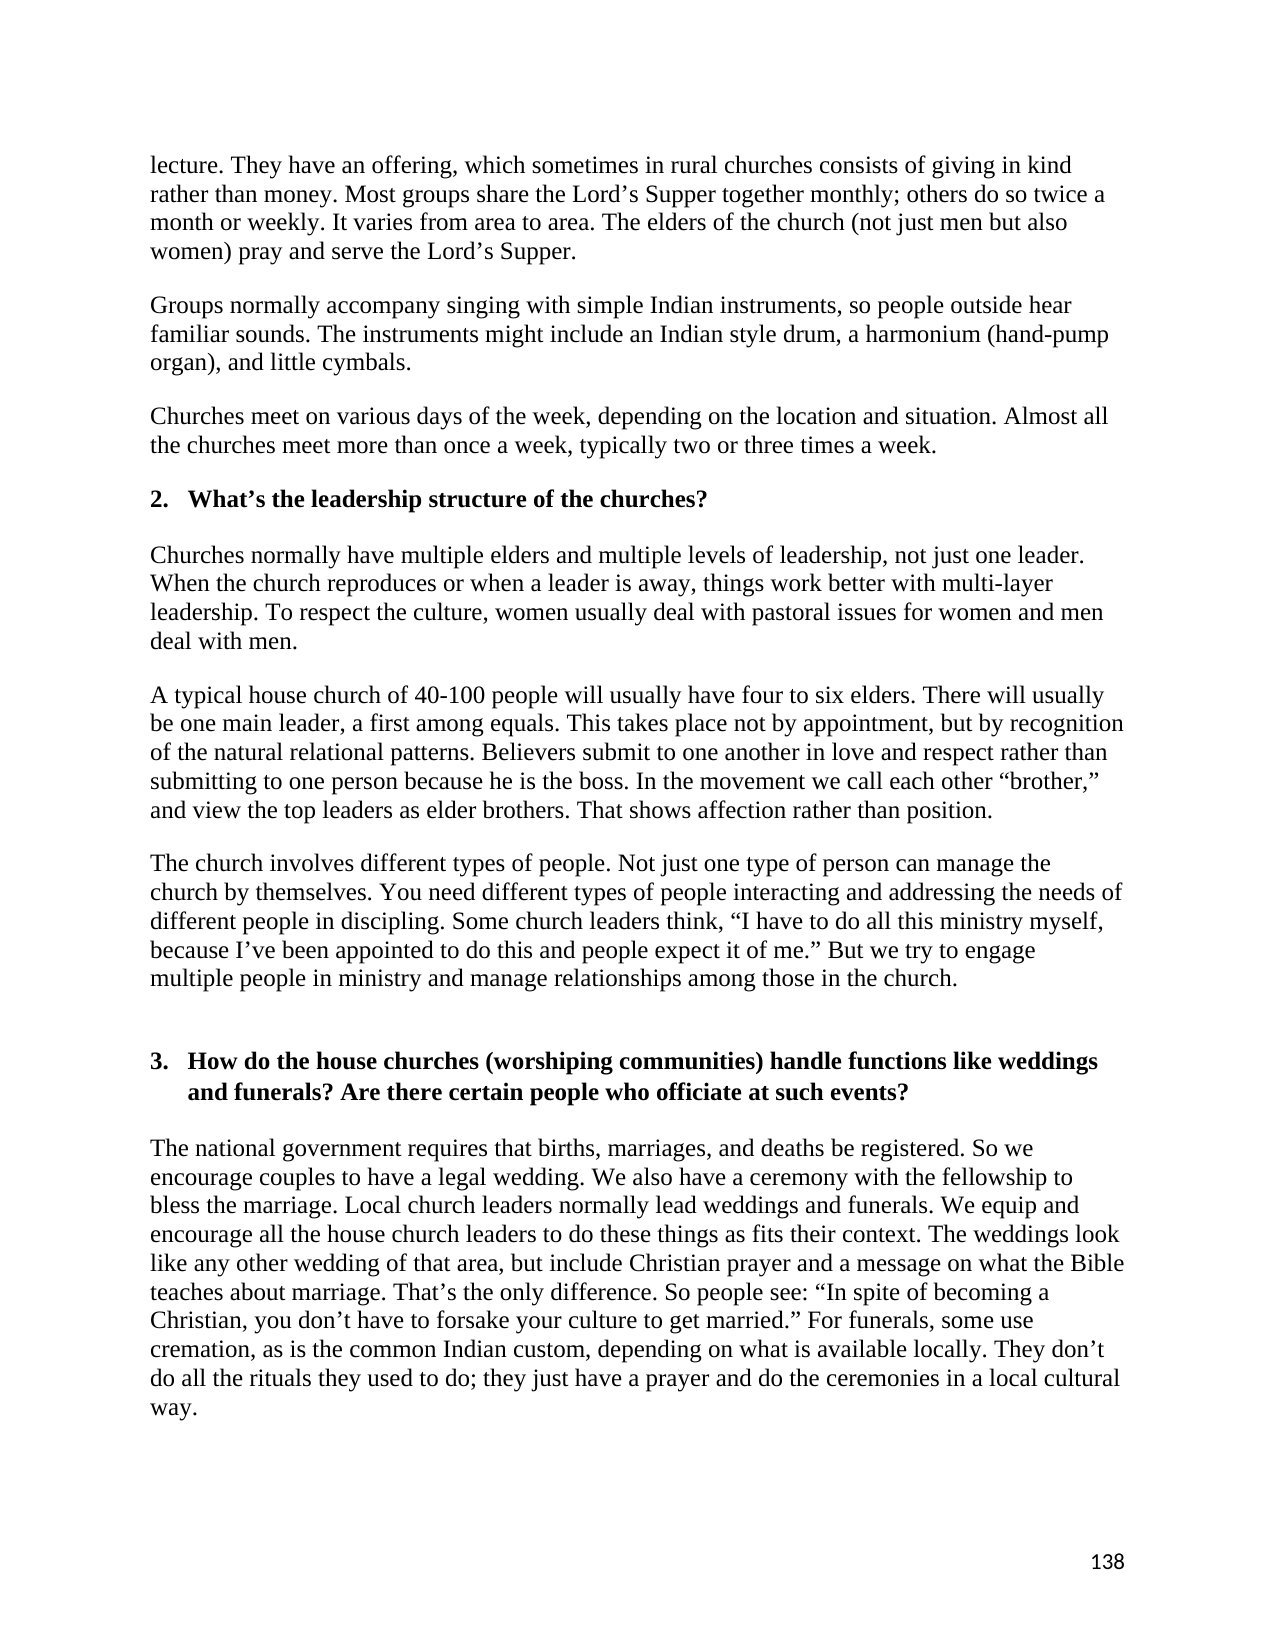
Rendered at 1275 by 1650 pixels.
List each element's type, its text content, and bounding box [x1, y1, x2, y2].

text Groups normally accompany singing with simple Indian instruments, so people outside hear familiar sounds. The instruments might include an Indian style drum, a harmonium (hand-pump organ), and little cymbals. [150, 290, 1125, 376]
list What’s the leadership structure of the churches? [150, 484, 1125, 512]
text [150, 150, 1125, 265]
text The church involves different types of people. Not just one type of person can manage the church by themselves. You need different types of people interacting and addressing the needs of different people in discipling. Some church leaders think, “I have to do all this ministry myself, because I’ve been appointed to do this and people expect it of me.” But we try to engage multiple people in ministry and manage relationships among those in the church. [150, 848, 1125, 992]
text Churches meet on various days of the week, depending on the location and situation. Almost all the churches meet more than once a week, typically two or three times a week. [150, 401, 1125, 459]
list How do the house churches (worshiping communities) handle functions like weddings and funerals? Are there certain people who officiate at such events? [150, 1046, 1125, 1106]
text Churches normally have multiple elders and multiple levels of leadership, not just one leader. When the church reproduces or when a leader is away, things work better with multi-layer leadership. To respect the culture, women usually deal with pastoral issues for women and men deal with men. [150, 540, 1125, 655]
text A typical house church of 40-100 people will usually have four to six elders. There will usually be one main leader, a first among equals. This takes place not by appointment, but by recognition of the natural relational patterns. Believers submit to one another in love and respect rather than submitting to one person because he is the boss. In the movement we call each other “brother,” and view the top leaders as elder brothers. That shows affection rather than position. [150, 680, 1125, 823]
text The national government requires that births, marriages, and deaths be registered. So we encourage couples to have a legal wedding. We also have a ceremony with the fellowship to bless the marriage. Local church leaders normally lead weddings and funerals. We equip and encourage all the house church leaders to do these things as fits their context. The weddings look like any other wedding of that area, but include Christian prayer and a message on what the Bible teaches about marriage. That’s the only difference. So people see: “In spite of becoming a Christian, you don’t have to forsake your culture to get married.” For funerals, some use cremation, as is the common Indian custom, depending on what is available locally. They don’t do all the rituals they used to do; they just have a prayer and do the ceremonies in a local cultural way. [150, 1133, 1125, 1421]
